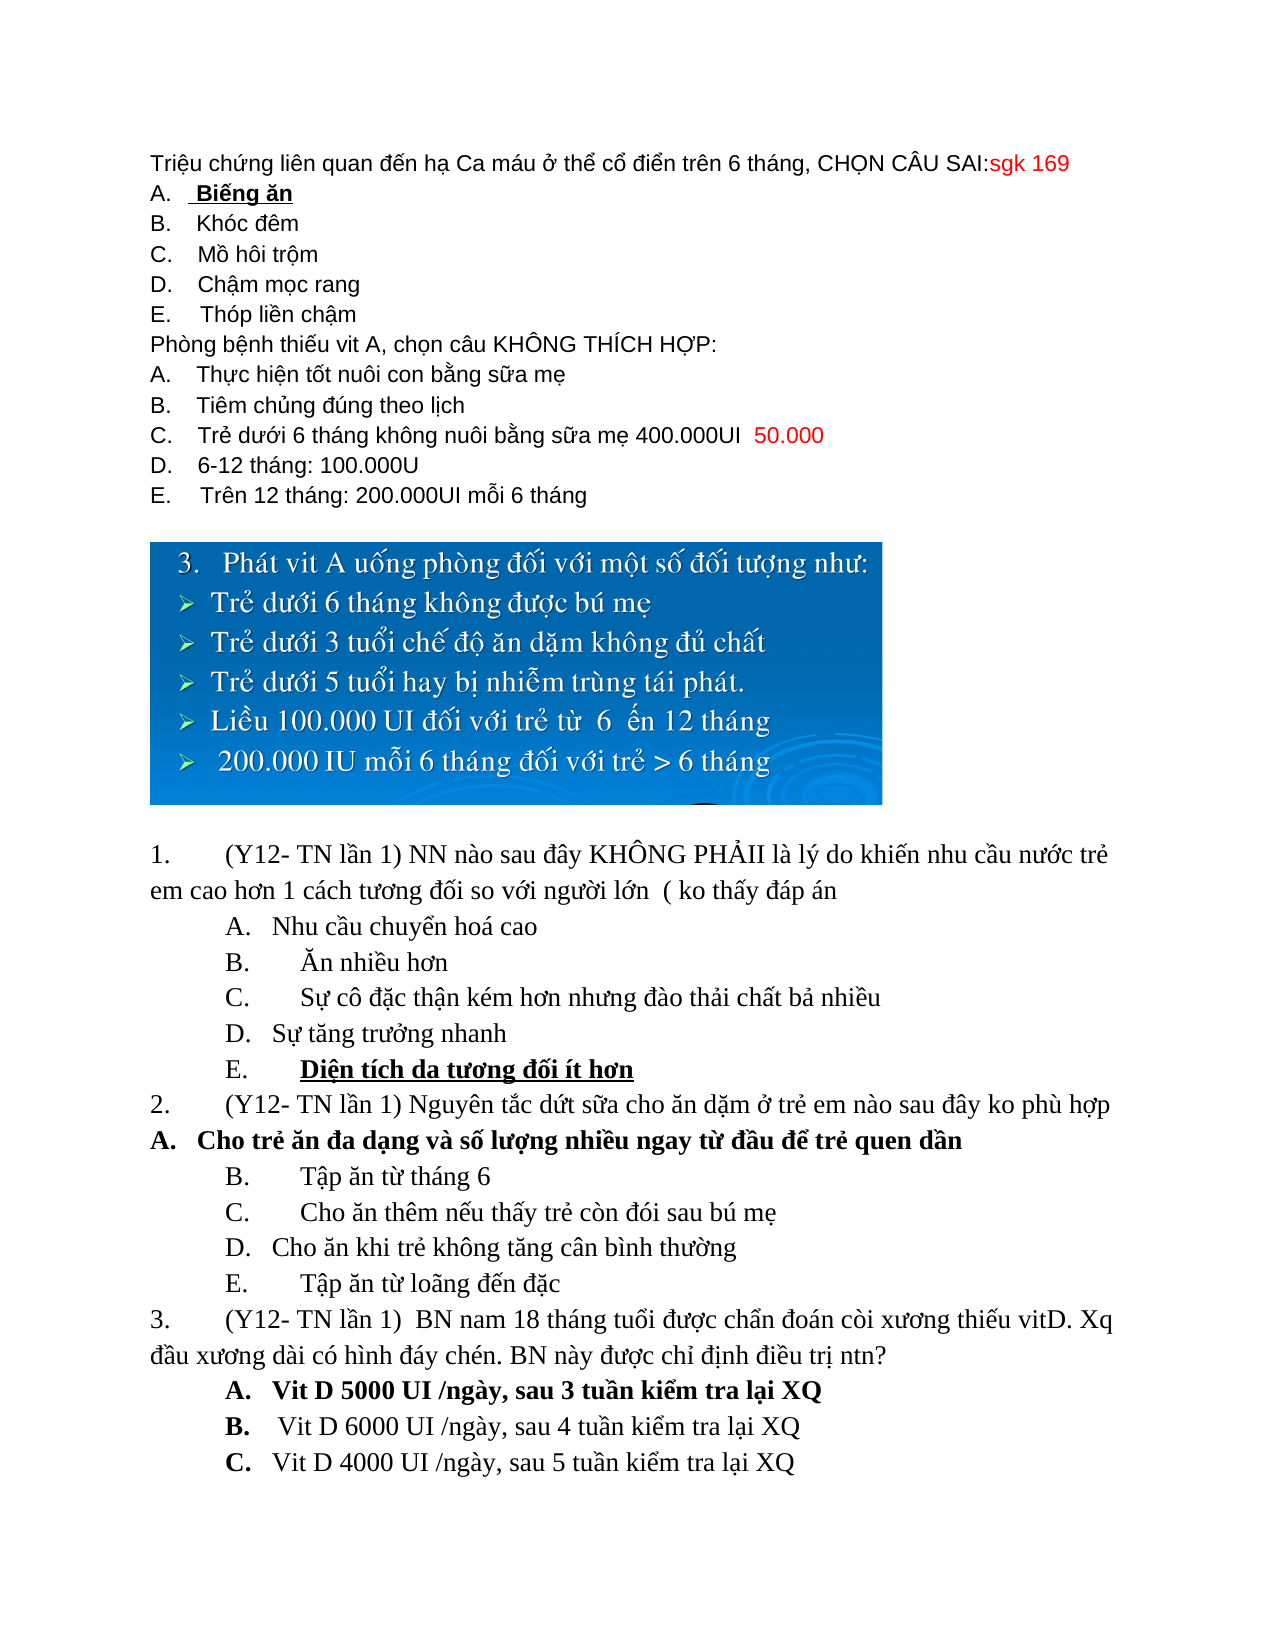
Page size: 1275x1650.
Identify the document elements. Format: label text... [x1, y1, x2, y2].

text A. Nhu cầu chuyển hoá cao [225, 910, 1125, 941]
text E. Diện tích da tương đối ít hơn [225, 1053, 1125, 1084]
text D. Chậm mọc rang [150, 271, 1125, 297]
text E. Thóp liền chậm [150, 301, 1125, 327]
text A. Cho trẻ ăn đa dạng và số lượng nhiều ngay từ đầu để trẻ quen dần [150, 1124, 1125, 1156]
text B. Vit D 6000 UI /ngày, sau 4 tuần kiểm tra lại XQ [225, 1410, 1125, 1441]
text C. Cho ăn thêm nếu thấy trẻ còn đói sau bú mẹ [225, 1196, 1125, 1227]
text C. Mồ hôi trộm [150, 241, 1125, 267]
text 1. (Y12- TN lần 1) NN nào sau đây KHÔNG PHẢII là lý do khiến nhu cầu nước trẻ em cao hơn 1 cách tương đối so với người lớn ( ko thấy đáp án [150, 838, 1125, 905]
text B. Tiêm chủng đúng theo lịch [150, 392, 1125, 418]
picture [150, 542, 883, 805]
text 2. (Y12- TN lần 1) Nguyên tắc dứt sữa cho ăn dặm ở trẻ em nào sau đây ko phù hợp [150, 1089, 1125, 1120]
text Phòng bệnh thiếu vit A, chọn câu KHÔNG THÍCH HỢP: [150, 331, 1125, 358]
text A. Biếng ăn [150, 180, 1125, 207]
text A. Thực hiện tốt nuôi con bằng sữa mẹ [150, 361, 1125, 388]
text D. Cho ăn khi trẻ không tăng cân bình thường [225, 1232, 1125, 1263]
text C. Vit D 4000 UI /ngày, sau 5 tuần kiểm tra lại XQ [225, 1446, 1125, 1477]
text B. Ăn nhiều hơn [225, 946, 1125, 977]
text C. Trẻ dưới 6 tháng không nuôi bằng sữa mẹ 400.000UI 50.000 [150, 422, 1125, 448]
text B. Tập ăn từ tháng 6 [225, 1160, 1125, 1191]
text D. 6-12 tháng: 100.000U [150, 452, 1125, 478]
text B. Khóc đêm [150, 210, 1125, 237]
text A. Vit D 5000 UI /ngày, sau 3 tuần kiểm tra lại XQ [225, 1374, 1125, 1406]
text C. Sự cô đặc thận kém hơn nhưng đào thải chất bả nhiều [225, 981, 1125, 1013]
text Triệu chứng liên quan đến hạ Ca máu ở thể cổ điển trên 6 tháng, CHỌN CÂU SAI:sgk 169 [150, 150, 1125, 176]
text D. Sự tăng trưởng nhanh [225, 1017, 1125, 1048]
text E. Trên 12 tháng: 200.000UI mỗi 6 tháng [150, 482, 1125, 509]
text E. Tập ăn từ loãng đến đặc [225, 1267, 1125, 1298]
text 3. (Y12- TN lần 1) BN nam 18 tháng tuổi được chẩn đoán còi xương thiếu vitD. Xq đầu xương dài có hình đáy chén. BN này được chỉ định điều trị ntn? [150, 1303, 1125, 1370]
